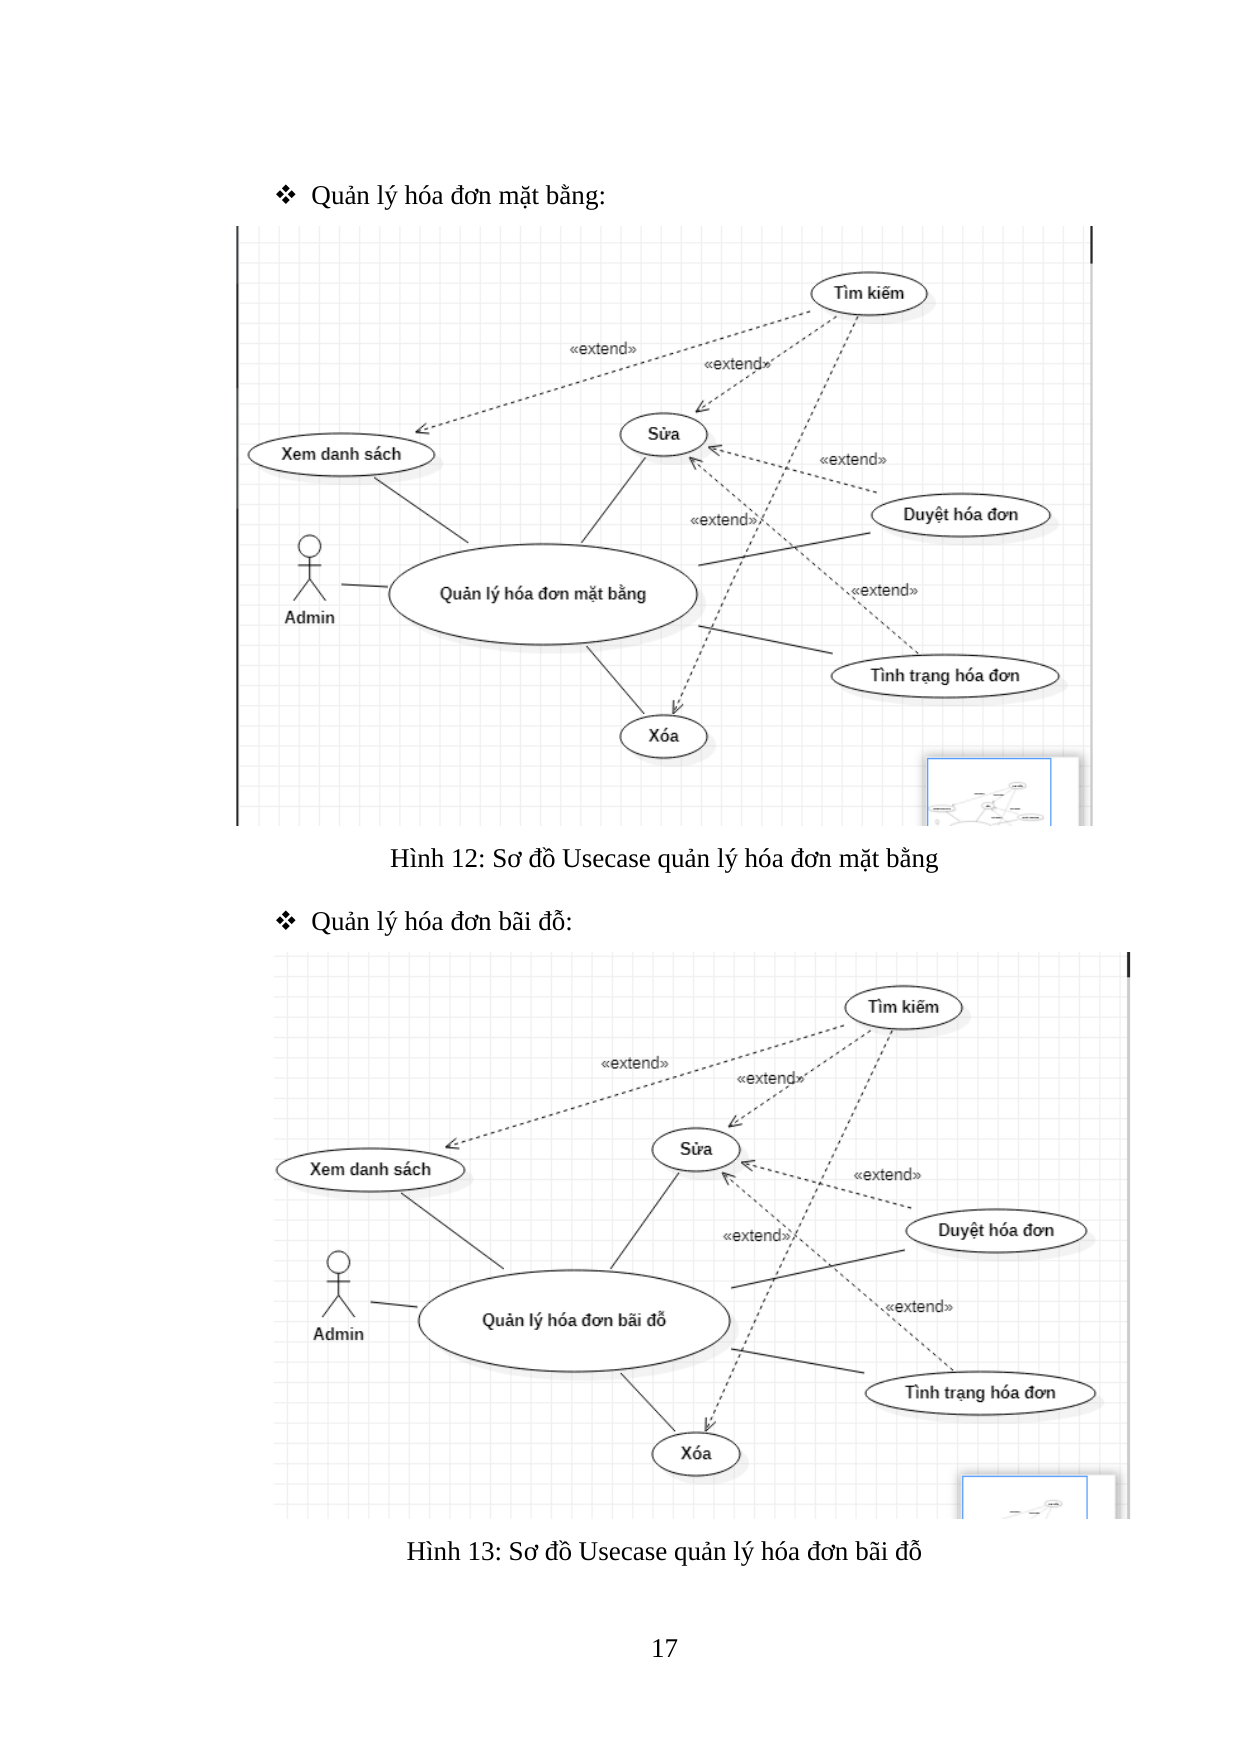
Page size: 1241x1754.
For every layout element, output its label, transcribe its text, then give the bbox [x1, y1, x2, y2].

list Quản lý hóa đơn bãi đỗ: [274, 905, 1092, 936]
picture [236, 226, 1093, 826]
list Quản lý hóa đơn mặt bằng: [274, 179, 1092, 210]
picture [273, 952, 1130, 1519]
text Hình 12: Sơ đồ Usecase quản lý hóa đơn mặt bằng [236, 842, 1092, 873]
text Hình 13: Sơ đồ Usecase quản lý hóa đơn bãi đỗ [236, 1536, 1092, 1567]
